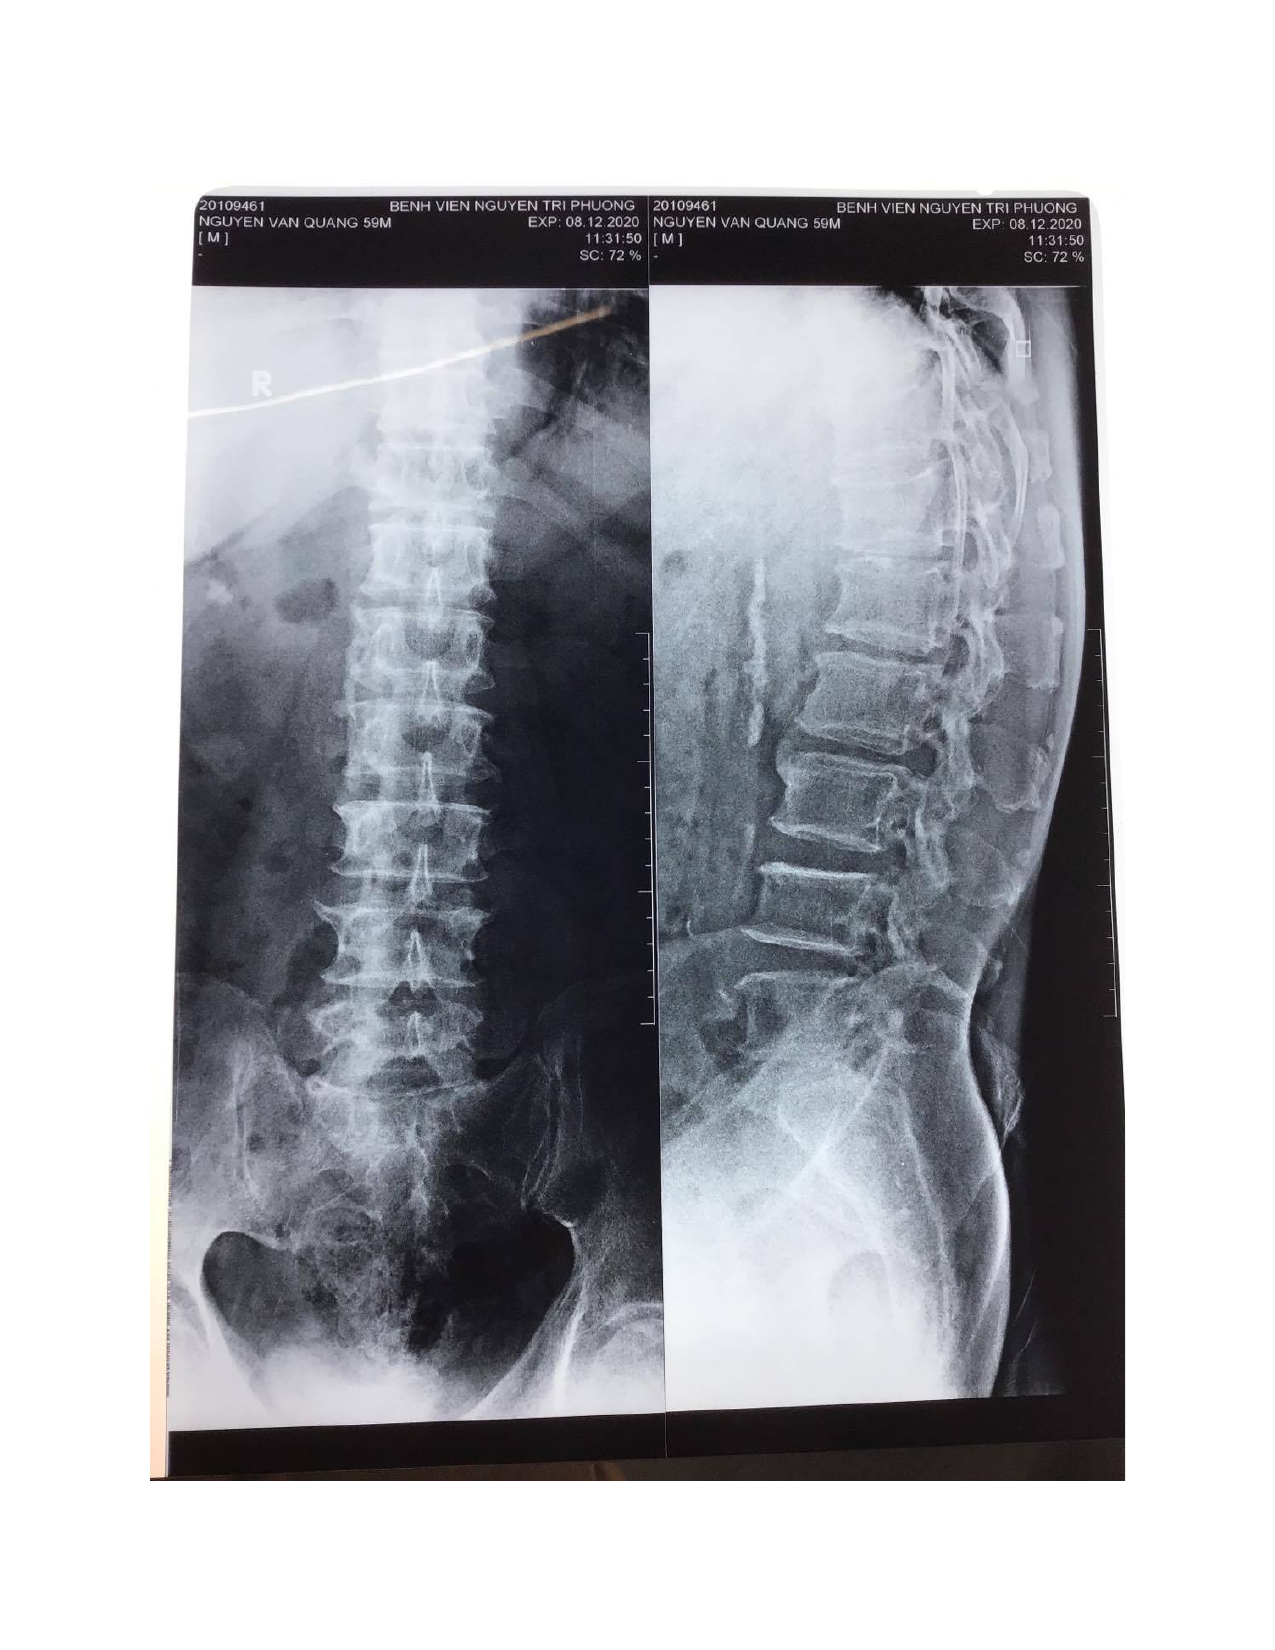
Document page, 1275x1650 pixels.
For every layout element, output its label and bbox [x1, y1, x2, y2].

picture [150, 180, 1125, 1481]
